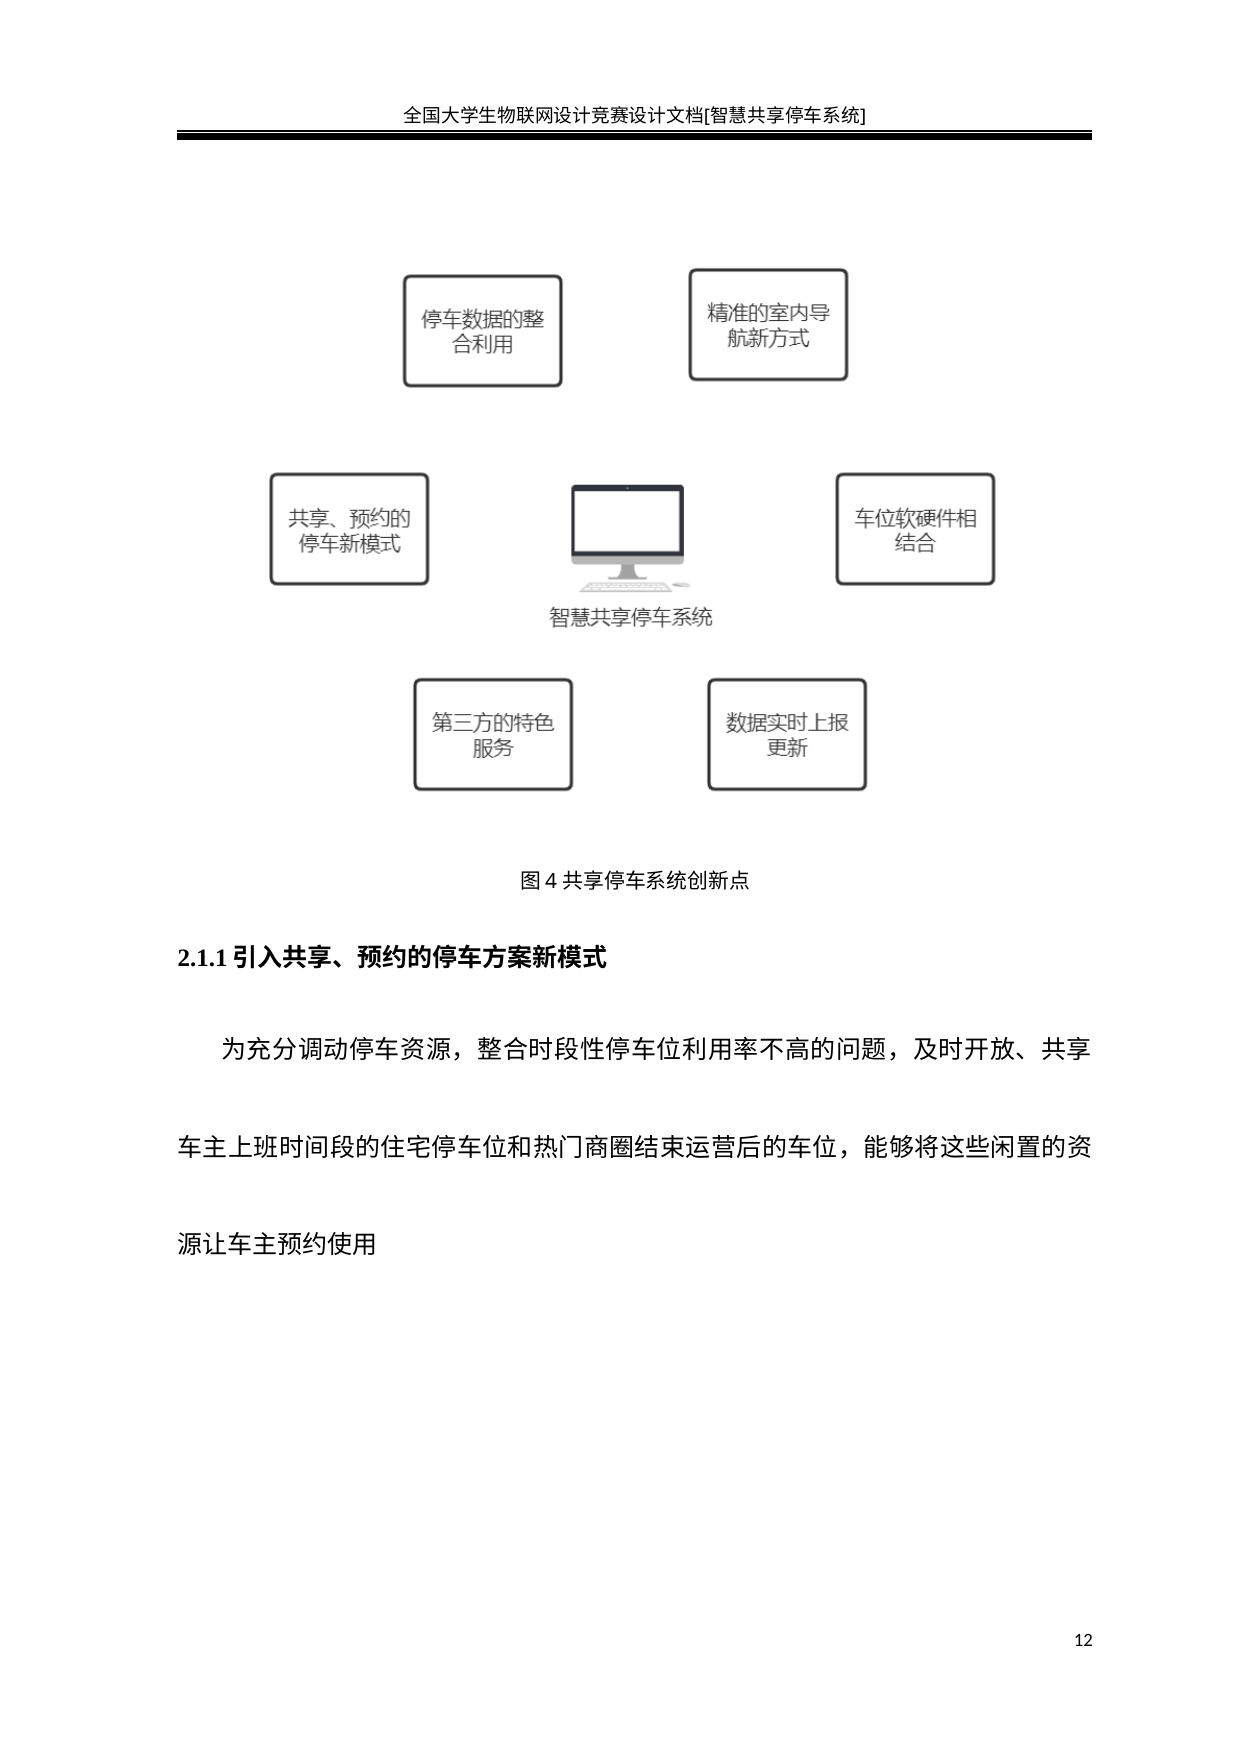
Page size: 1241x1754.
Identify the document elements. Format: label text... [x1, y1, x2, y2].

subtitle 2.1.1引入共享、预约的停车方案新模式 [177, 923, 1092, 988]
picture [242, 246, 1028, 832]
text 为充分调动停车资源，整合时段性停车位利用率不高的问题，及时开放、共享车主上班时间段的住宅停车位和热门商圈结束运营后的车位，能够将这些闲置的资源让车主预约使用 [177, 1015, 1092, 1275]
text 图4 共享停车系统创新点 [177, 864, 1092, 896]
